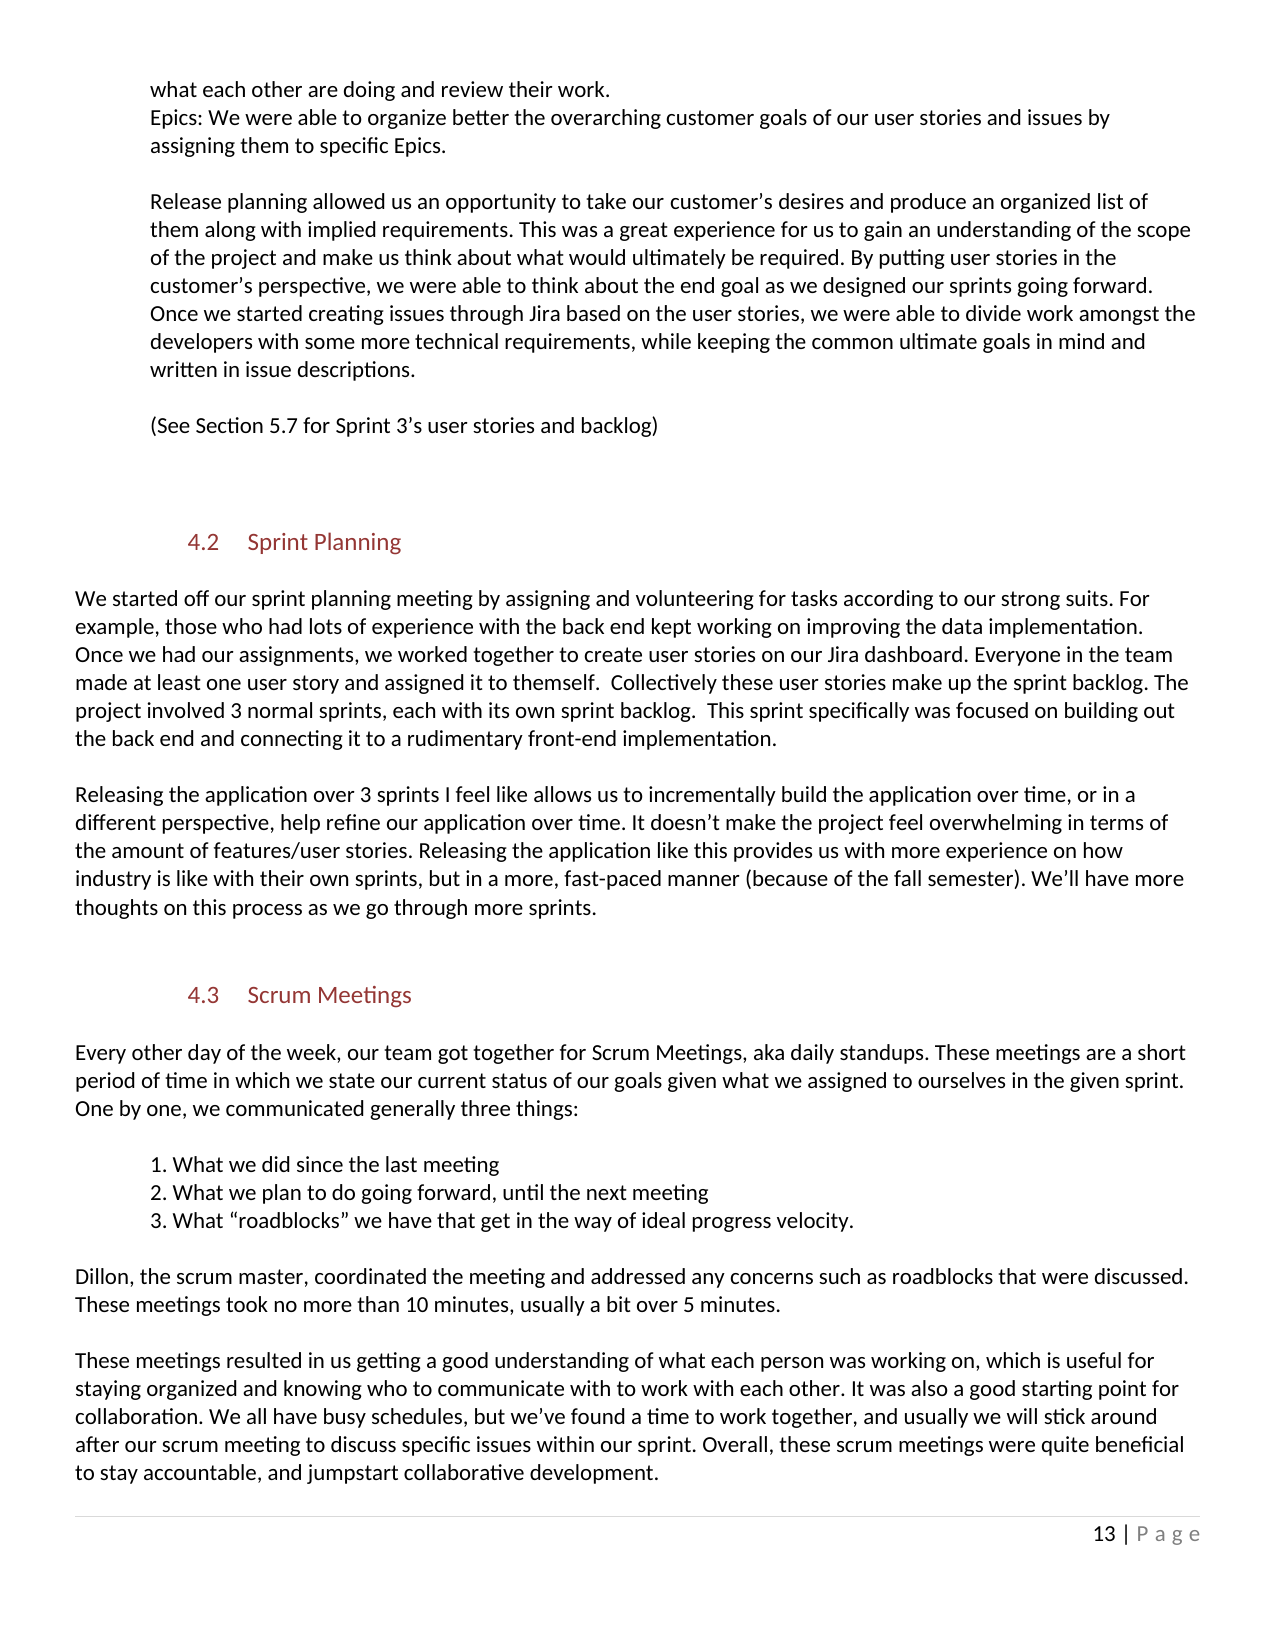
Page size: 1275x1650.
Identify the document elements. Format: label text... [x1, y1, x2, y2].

text Every other day of the week, our team got together for Scrum Meetings, aka daily standups. These meetings are a short period of time in which we state our current status of our goals given what we assigned to ourselves in the given sprint. One by one, we communicated generally three things: [75, 1038, 1200, 1122]
subtitle Scrum Meetings [187, 979, 1200, 1010]
subtitle Sprint Planning [187, 526, 1200, 556]
text Dillon, the scrum master, coordinated the meeting and addressed any concerns such as roadblocks that were discussed. These meetings took no more than 10 minutes, usually a bit over 5 minutes. [75, 1234, 1200, 1318]
list Release planning allowed us an opportunity to take our customer’s desires and produce an organized list of them along with implied requirements. This was a great experience for us to gain an understanding of the scope of the project and make us think about what would ultimately be required. By putting user stories in the customer’s perspective, we were able to think about the end goal as we designed our sprints going forward. Once we started creating issues through Jira based on the user stories, we were able to divide work amongst the developers with some more technical requirements, while keeping the common ultimate goals in mind and written in issue descriptions. [150, 159, 1200, 383]
text 2. What we plan to do going forward, until the next meeting [75, 1178, 1200, 1206]
text (See Section 5.7 for Sprint 3’s user stories and backlog) [150, 411, 1200, 439]
text Releasing the application over 3 sprints I feel like allows us to incrementally build the application over time, or in a different perspective, help refine our application over time. It doesn’t make the project feel overwhelming in terms of the amount of features/user stories. Releasing the application like this provides us with more experience on how industry is like with their own sprints, but in a more, fast-paced manner (because of the fall semester). We’ll have more thoughts on this process as we go through more sprints. [75, 781, 1200, 921]
text These meetings resulted in us getting a good understanding of what each person was working on, which is useful for staying organized and knowing who to communicate with to work with each other. It was also a good starting point for collaboration. We all have busy schedules, but we’ve found a time to work together, and usually we will stick around after our scrum meeting to discuss specific issues within our sprint. Overall, these scrum meetings were quite beneficial to stay accountable, and jumpstart collaborative development. [75, 1346, 1200, 1486]
text 3. What “roadblocks” we have that get in the way of ideal progress velocity. [75, 1206, 1200, 1234]
text 1. What we did since the last meeting [75, 1150, 1200, 1178]
text We started off our sprint planning meeting by assigning and volunteering for tasks according to our strong suits. For example, those who had lots of experience with the back end kept working on improving the data implementation. Once we had our assignments, we worked together to create user stories on our Jira dashboard. Everyone in the team made at least one user story and assigned it to themself. Collectively these user stories make up the sprint backlog. The project involved 3 normal sprints, each with its own sprint backlog. This sprint specifically was focused on building out the back end and connecting it to a rudimentary front-end implementation. [75, 584, 1200, 752]
text Epics: We were able to organize better the overarching customer goals of our user stories and issues by assigning them to specific Epics. [150, 103, 1200, 159]
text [150, 75, 1200, 103]
